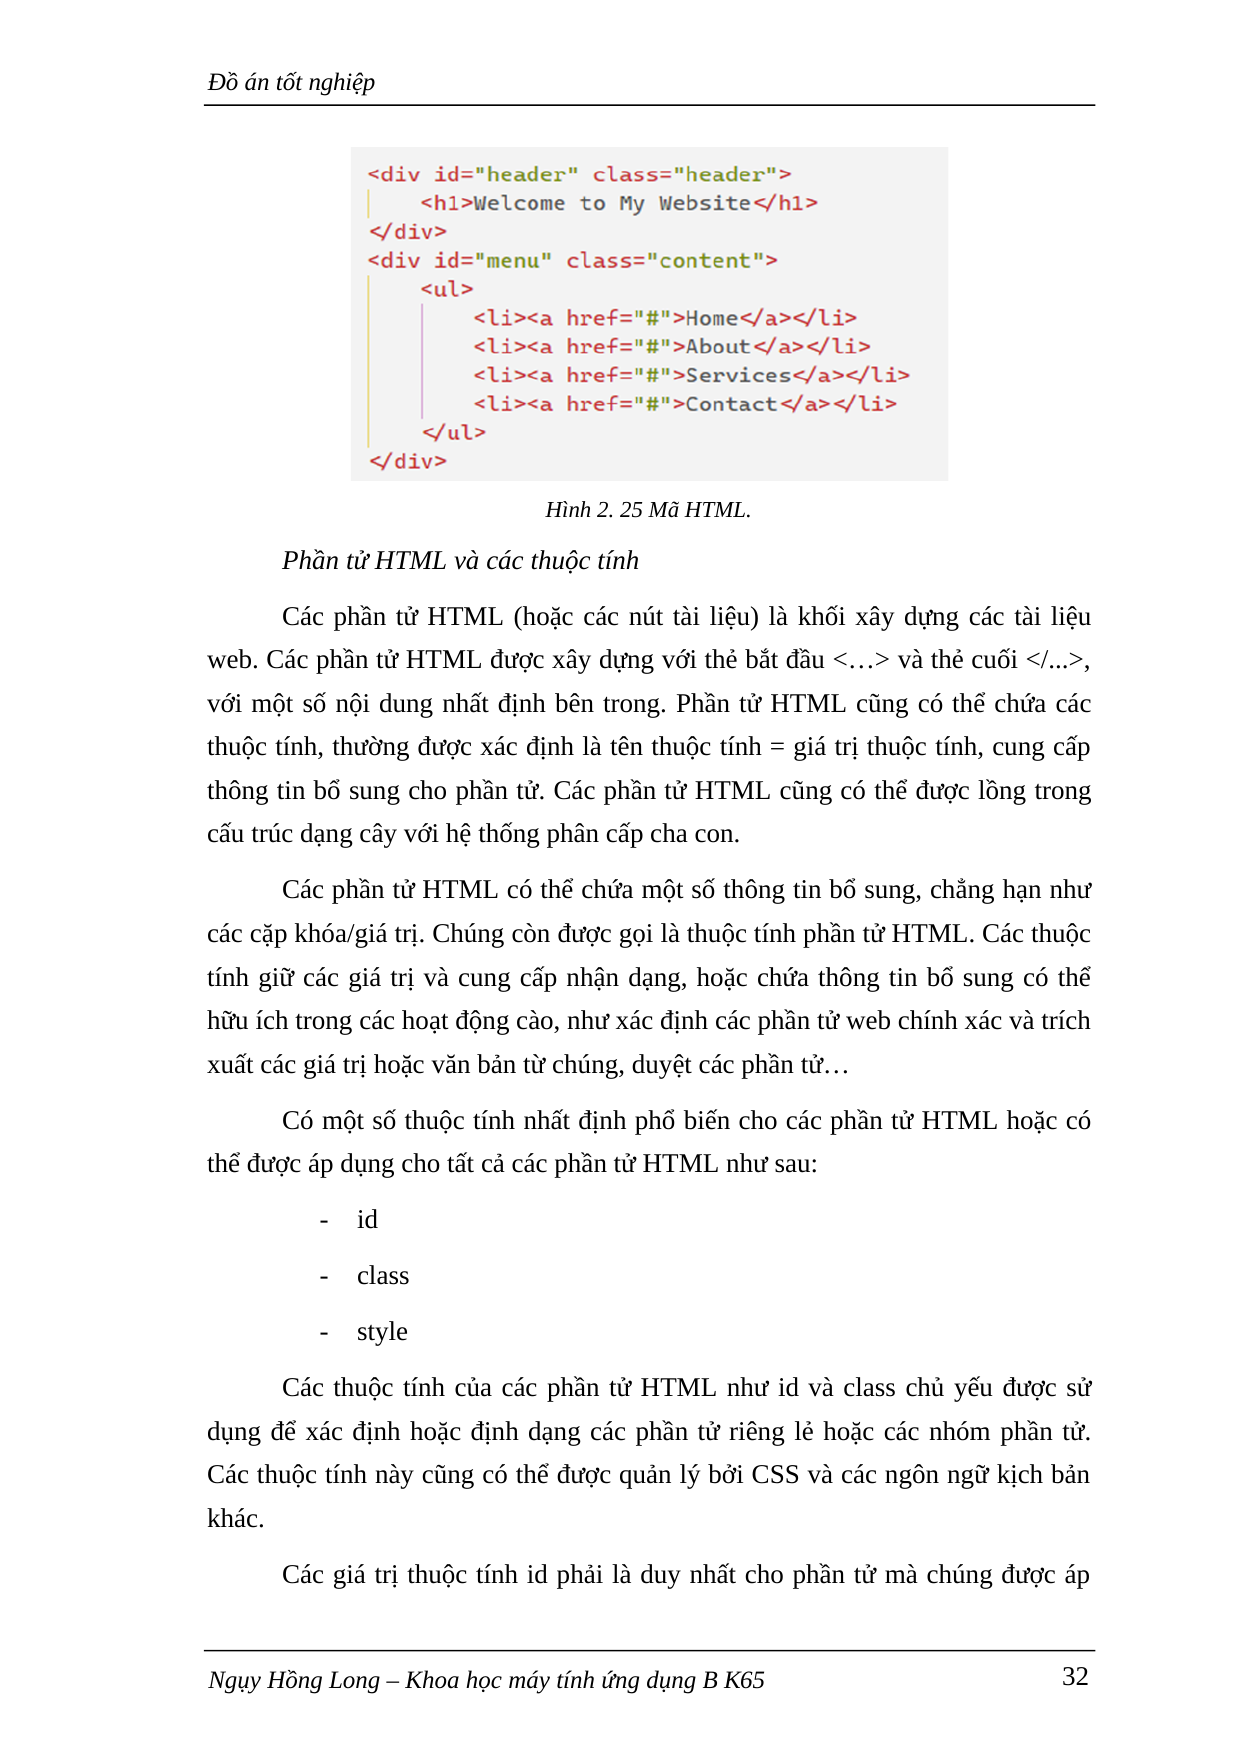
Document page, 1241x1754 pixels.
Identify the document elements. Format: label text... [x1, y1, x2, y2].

text Các phần tử HTML (hoặc các nút tài liệu) là khối xây dựng các tài liệu web. Các phần tử HTML được xây dựng với thẻ bắt đầu <…> và thẻ cuối </...>, với một số nội dung nhất định bên trong. Phần tử HTML cũng có thể chứa các thuộc tính, thường được xác định là tên thuộc tính = giá trị thuộc tính, cung cấp thông tin bổ sung cho phần tử. Các phần tử HTML cũng có thể được lồng trong cấu trúc dạng cây với hệ thống phân cấp cha con. [207, 600, 1092, 849]
list class [319, 1259, 1092, 1291]
text Hình 2. 25 Mã HTML. [207, 497, 1092, 523]
list id [319, 1203, 1092, 1234]
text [207, 1558, 1092, 1589]
text Có một số thuộc tính nhất định phổ biến cho các phần tử HTML hoặc có thể được áp dụng cho tất cả các phần tử HTML như sau: [207, 1104, 1092, 1178]
list style [319, 1315, 1092, 1347]
picture [350, 147, 949, 481]
text Các phần tử HTML có thể chứa một số thông tin bổ sung, chẳng hạn như các cặp khóa/giá trị. Chúng còn được gọi là thuộc tính phần tử HTML. Các thuộc tính giữ các giá trị và cung cấp nhận dạng, hoặc chứa thông tin bổ sung có thể hữu ích trong các hoạt động cào, như xác định các phần tử web chính xác và trích xuất các giá trị hoặc văn bản từ chúng, duyệt các phần tử… [207, 873, 1092, 1079]
text Phần tử HTML và các thuộc tính [207, 544, 1092, 575]
text Các thuộc tính của các phần tử HTML như id và class chủ yếu được sử dụng để xác định hoặc định dạng các phần tử riêng lẻ hoặc các nhóm phần tử. Các thuộc tính này cũng có thể được quản lý bởi CSS và các ngôn ngữ kịch bản khác. [207, 1371, 1092, 1533]
